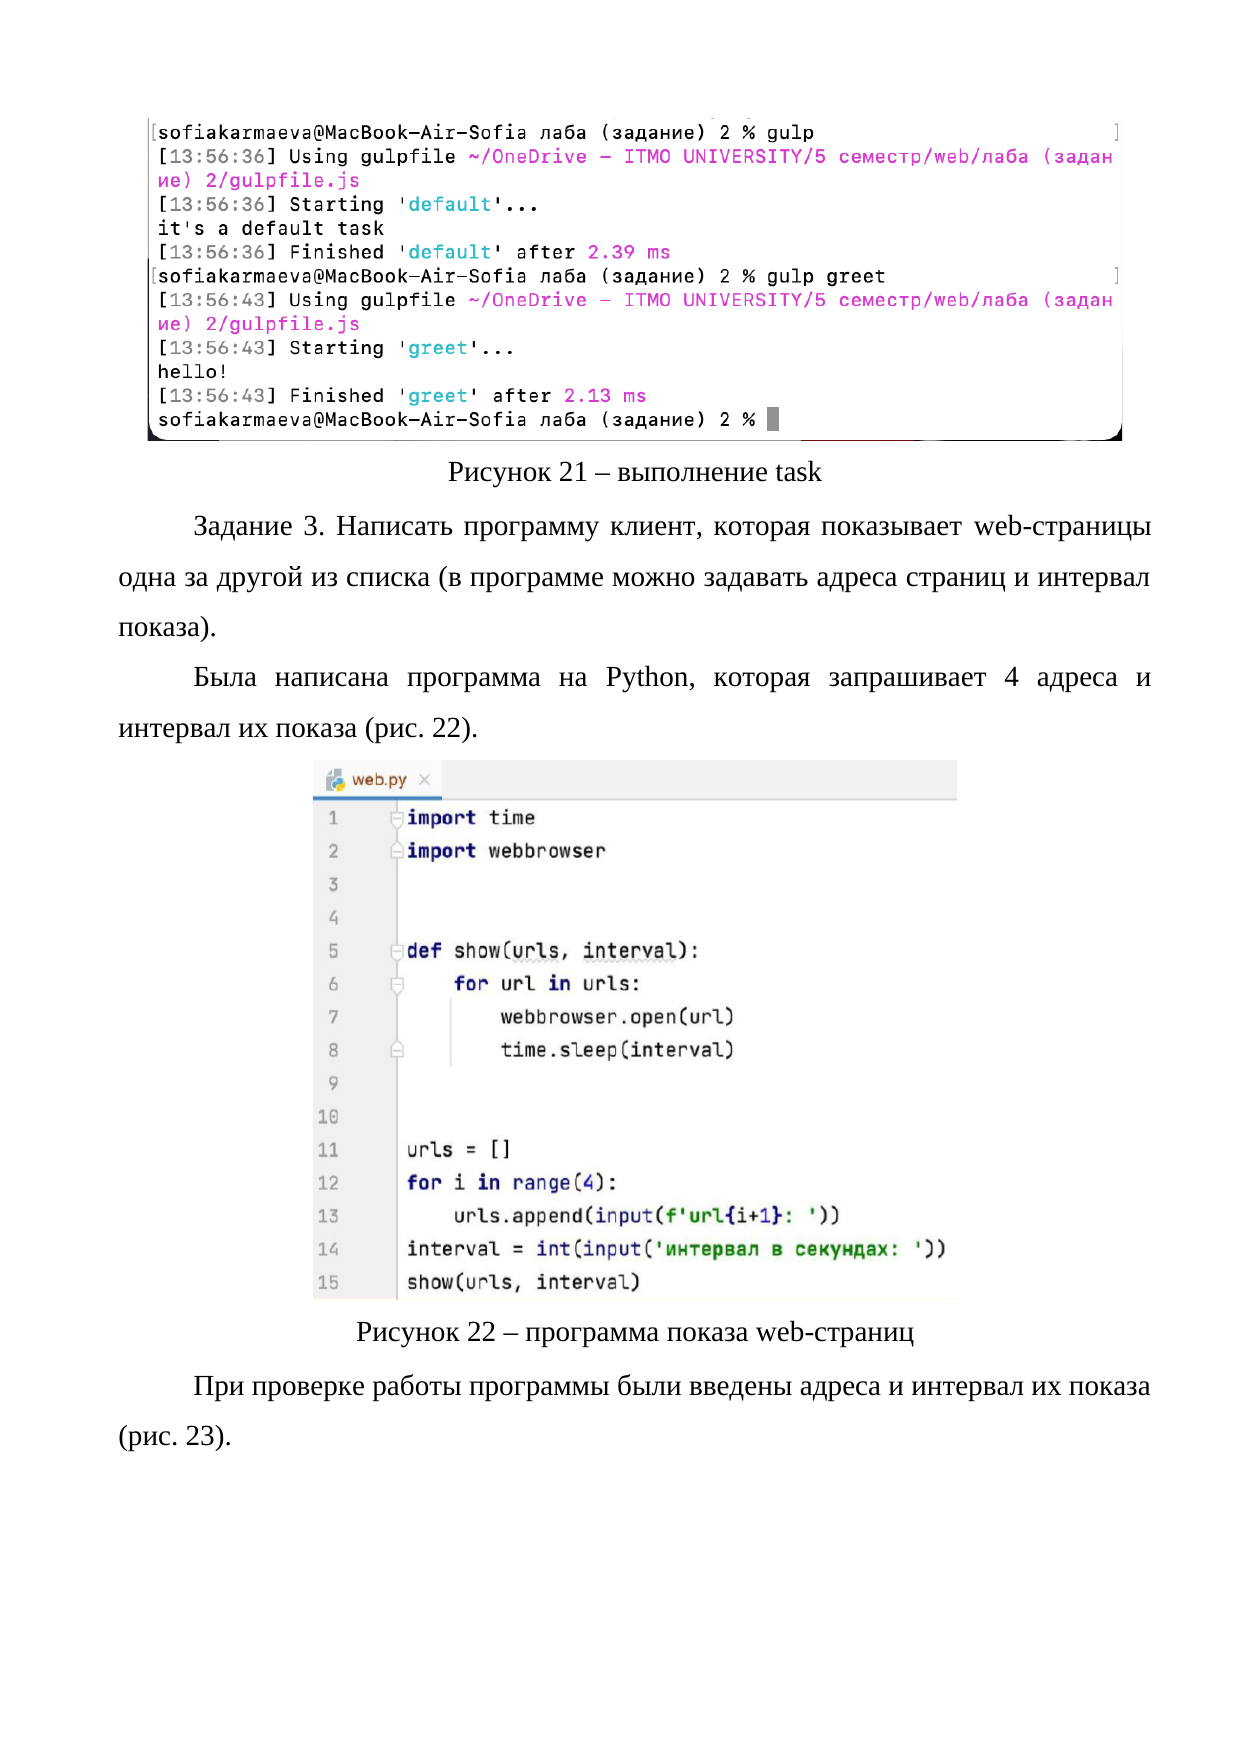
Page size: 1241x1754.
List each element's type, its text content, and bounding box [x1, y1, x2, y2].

list Задание 3. Написать программу клиент, которая показывает web-страницы одна за другой из списка (в программе можно задавать адреса страниц и интервал показа). [118, 508, 1152, 643]
text Рисунок 22 – программа показа web-страниц [118, 1314, 1152, 1347]
list Была написана программа на Python, которая запрашивает 4 адреса и интервал их показа (рис. 22). [118, 659, 1152, 743]
picture [147, 118, 1123, 441]
list При проверке работы программы были введены адреса и интервал их показа (рис. 23). [118, 1368, 1152, 1452]
picture [312, 760, 958, 1300]
text Рисунок 21 – выполнение task [118, 454, 1152, 488]
